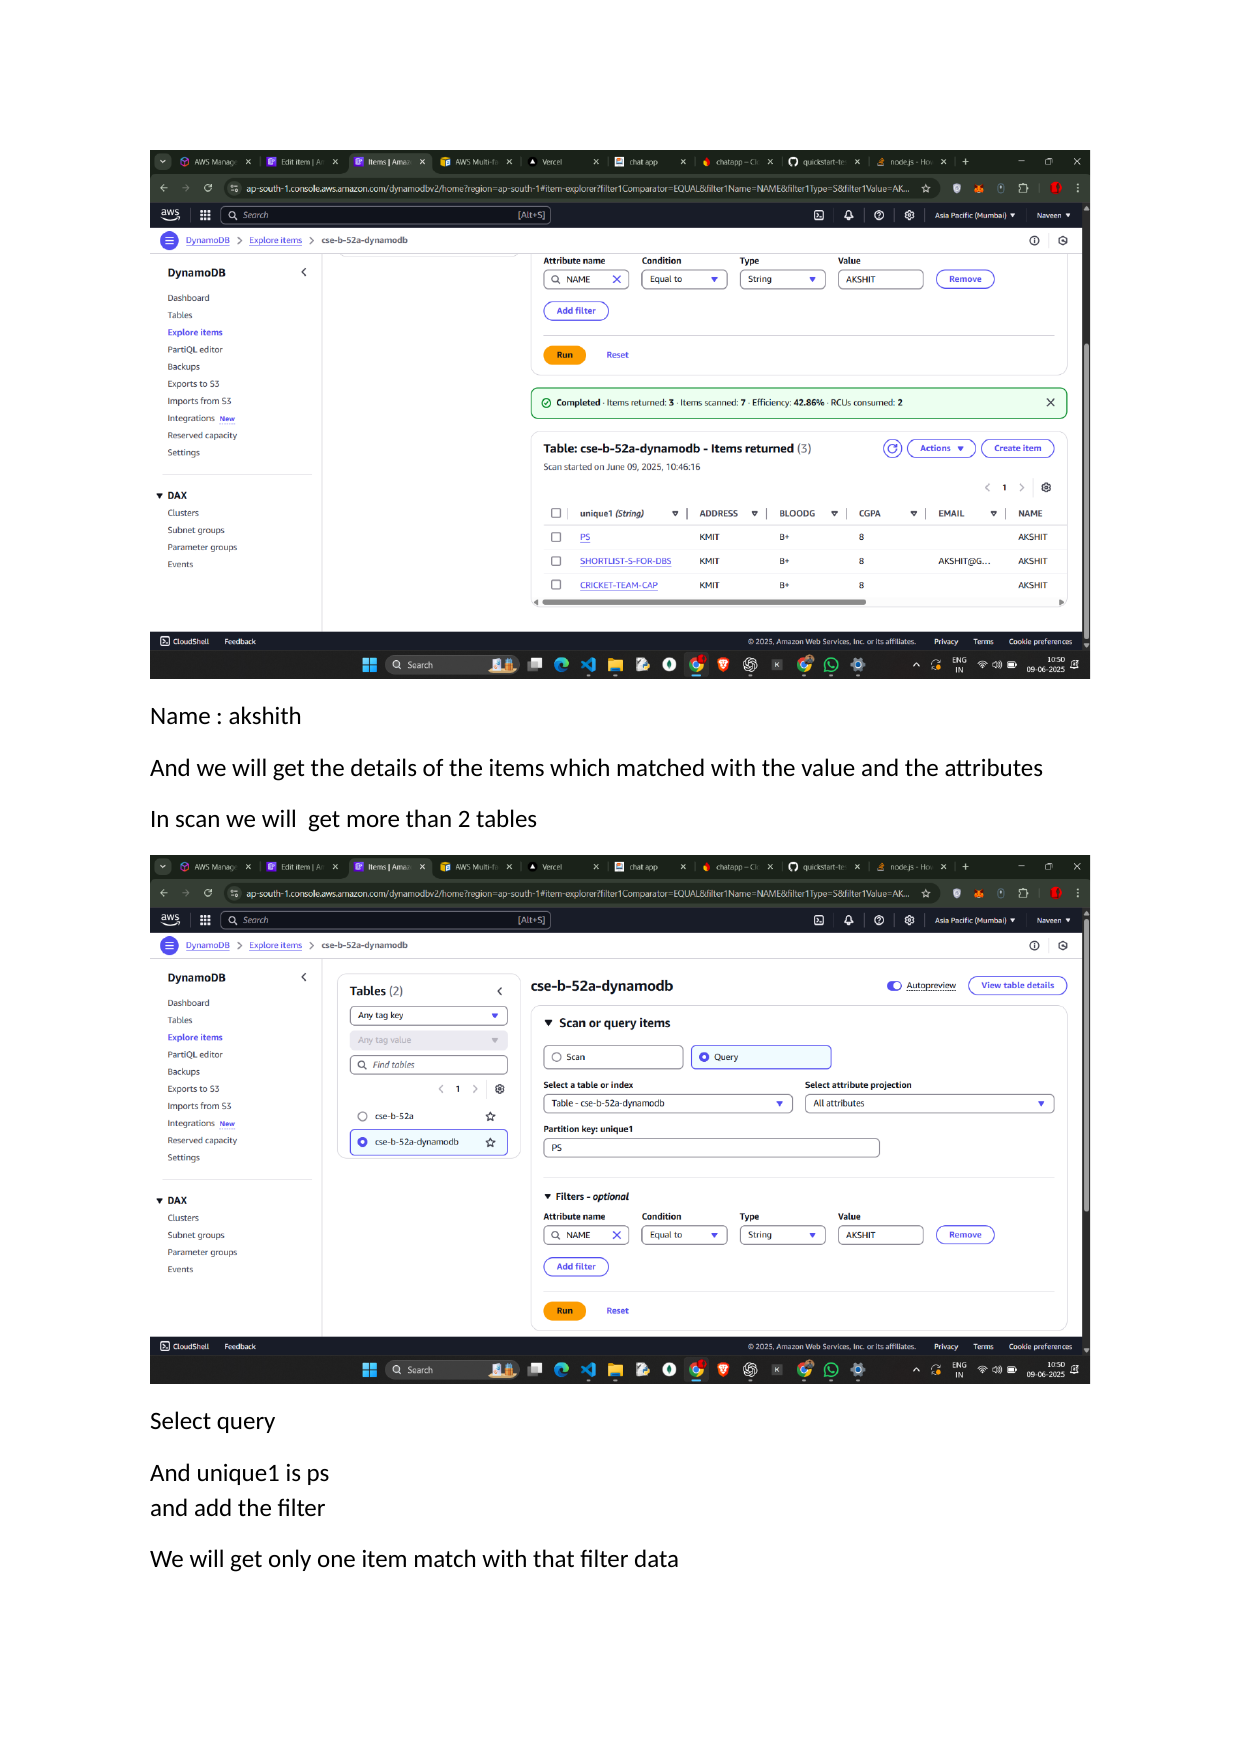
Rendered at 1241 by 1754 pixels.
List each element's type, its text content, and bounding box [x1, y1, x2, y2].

text Select query [150, 1405, 1090, 1436]
picture [150, 855, 1091, 1384]
text Name : akshith [150, 700, 1090, 731]
text In scan we will get more than 2 tables [150, 803, 1090, 834]
picture [150, 150, 1091, 679]
text And we will get the details of the items which matched with the value and the attributes [150, 752, 1090, 782]
text We will get only one item match with that filter data [150, 1543, 1090, 1574]
text And unique1 is ps and add the filter [150, 1457, 1090, 1522]
